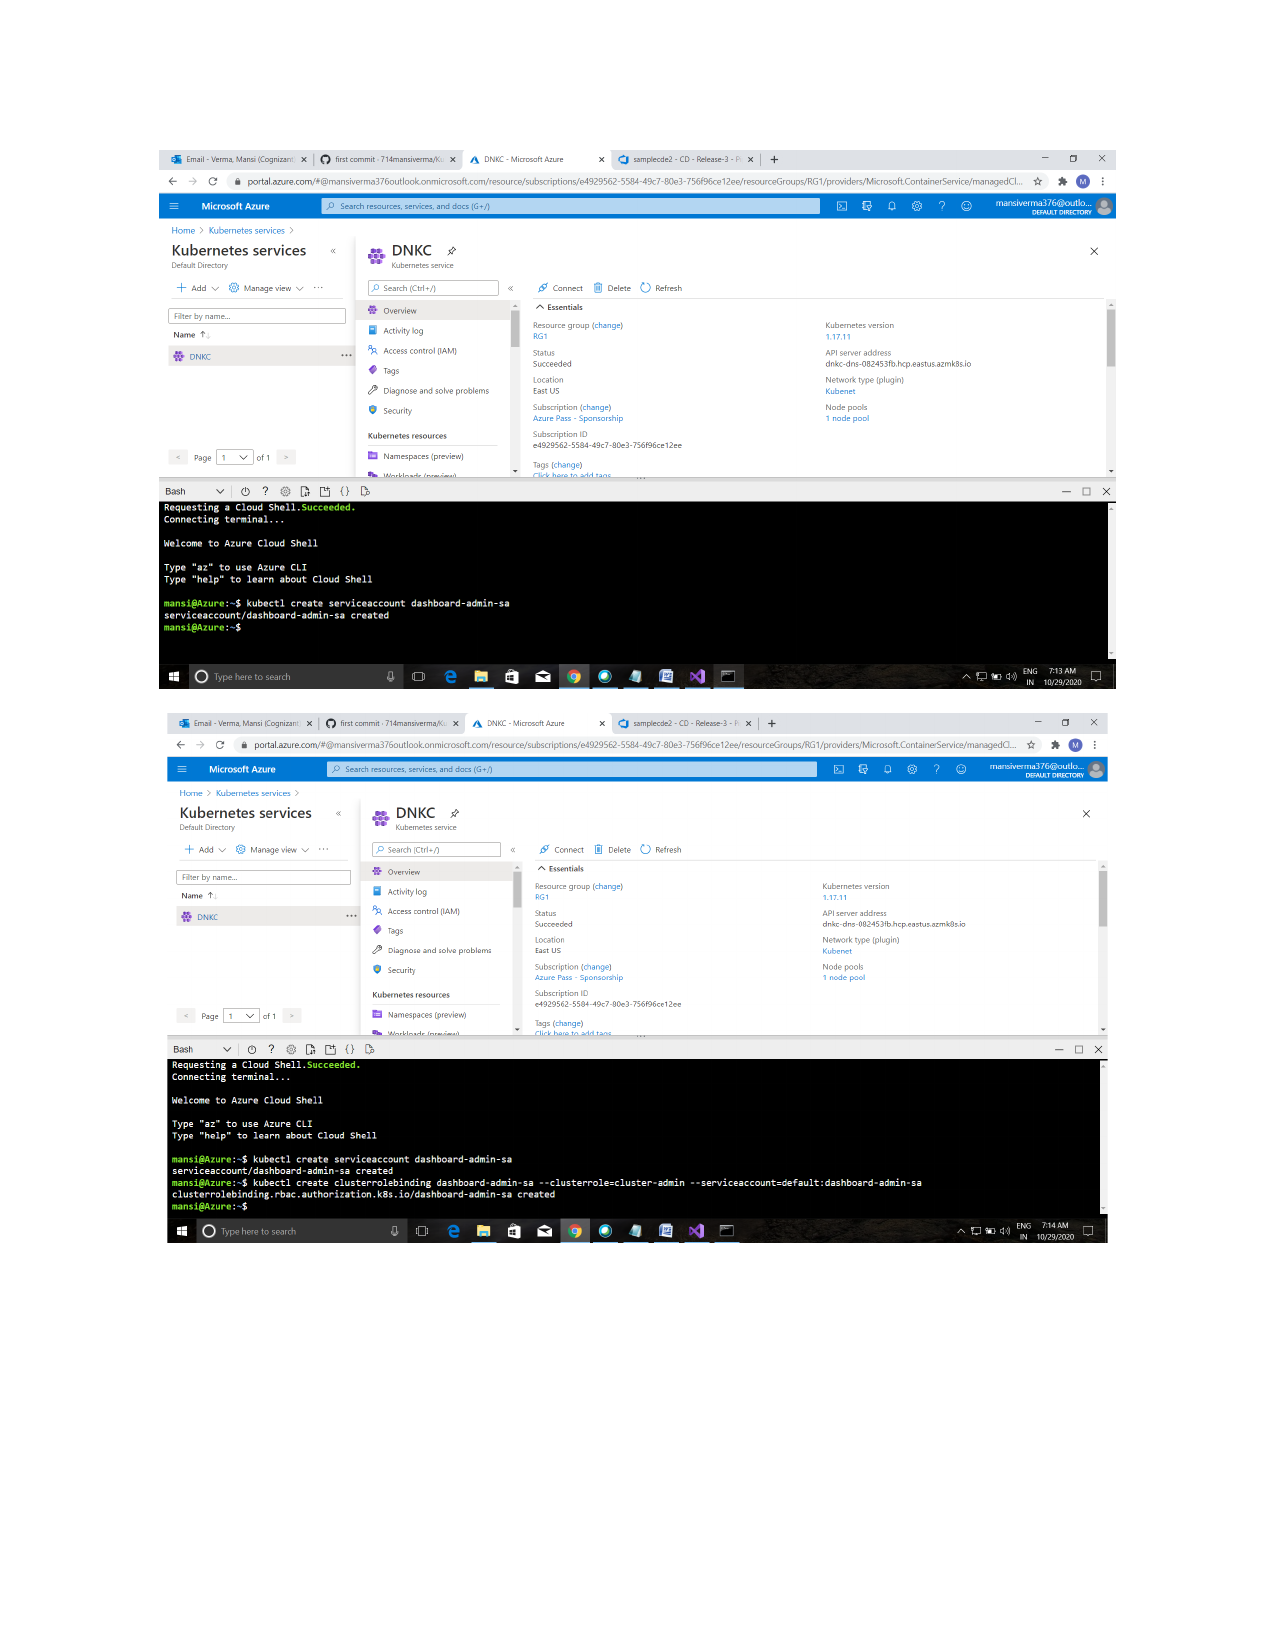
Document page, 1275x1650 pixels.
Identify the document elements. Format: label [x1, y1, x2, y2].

picture [159, 150, 1116, 689]
picture [167, 713, 1108, 1243]
